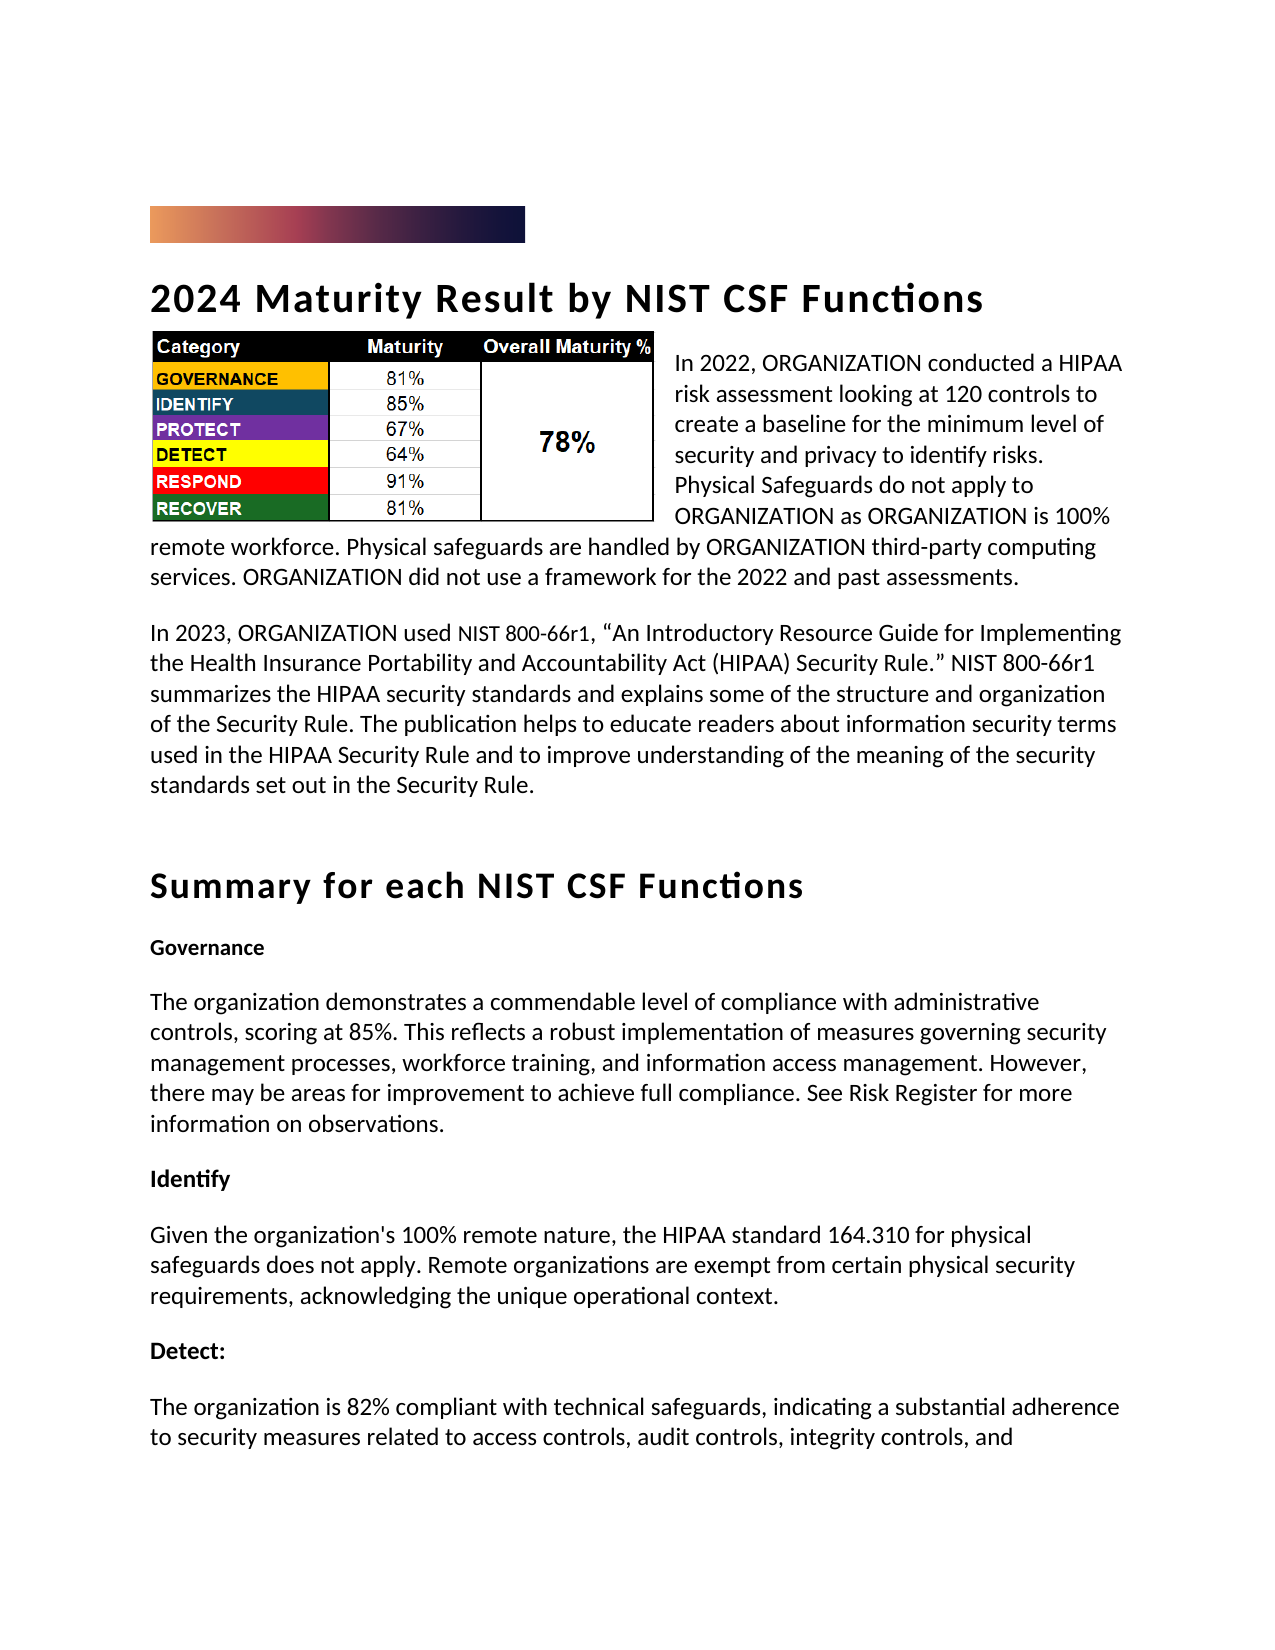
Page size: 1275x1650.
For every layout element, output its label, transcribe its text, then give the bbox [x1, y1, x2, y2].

text Detect: [150, 1336, 1125, 1366]
picture [152, 331, 656, 522]
text In 2023, ORGANIZATION used NIST 800-66r1, “An Introductory Resource Guide for Implementing the Health Insurance Portability and Accountability Act (HIPAA) Security Rule.” NIST 800-66r1 summarizes the HIPAA security standards and explains some of the structure and organization of the Security Rule. The publication helps to educate readers about information security terms used in the HIPAA Security Rule and to improve understanding of the meaning of the security standards set out in the Security Rule. [150, 617, 1125, 800]
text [150, 1391, 1125, 1452]
text Governance [150, 933, 1125, 961]
subtitle Summary for each NIST CSF Functions [150, 862, 1125, 908]
text Given the organization's 100% remote nature, the HIPAA standard 164.310 for physical safeguards does not apply. Remote organizations are exempt from certain physical security requirements, acknowledging the unique operational context. [150, 1219, 1125, 1311]
text The organization demonstrates a commendable level of compliance with administrative controls, scoring at 85%. This reflects a robust implementation of measures governing security management processes, workforce training, and information access management. However, there may be areas for improvement to achieve full compliance. See Risk Register for more information on observations. [150, 986, 1125, 1138]
text Identify [150, 1163, 1125, 1194]
subtitle 2024 Maturity Result by NIST CSF Functions [150, 272, 1125, 323]
picture [150, 206, 525, 243]
